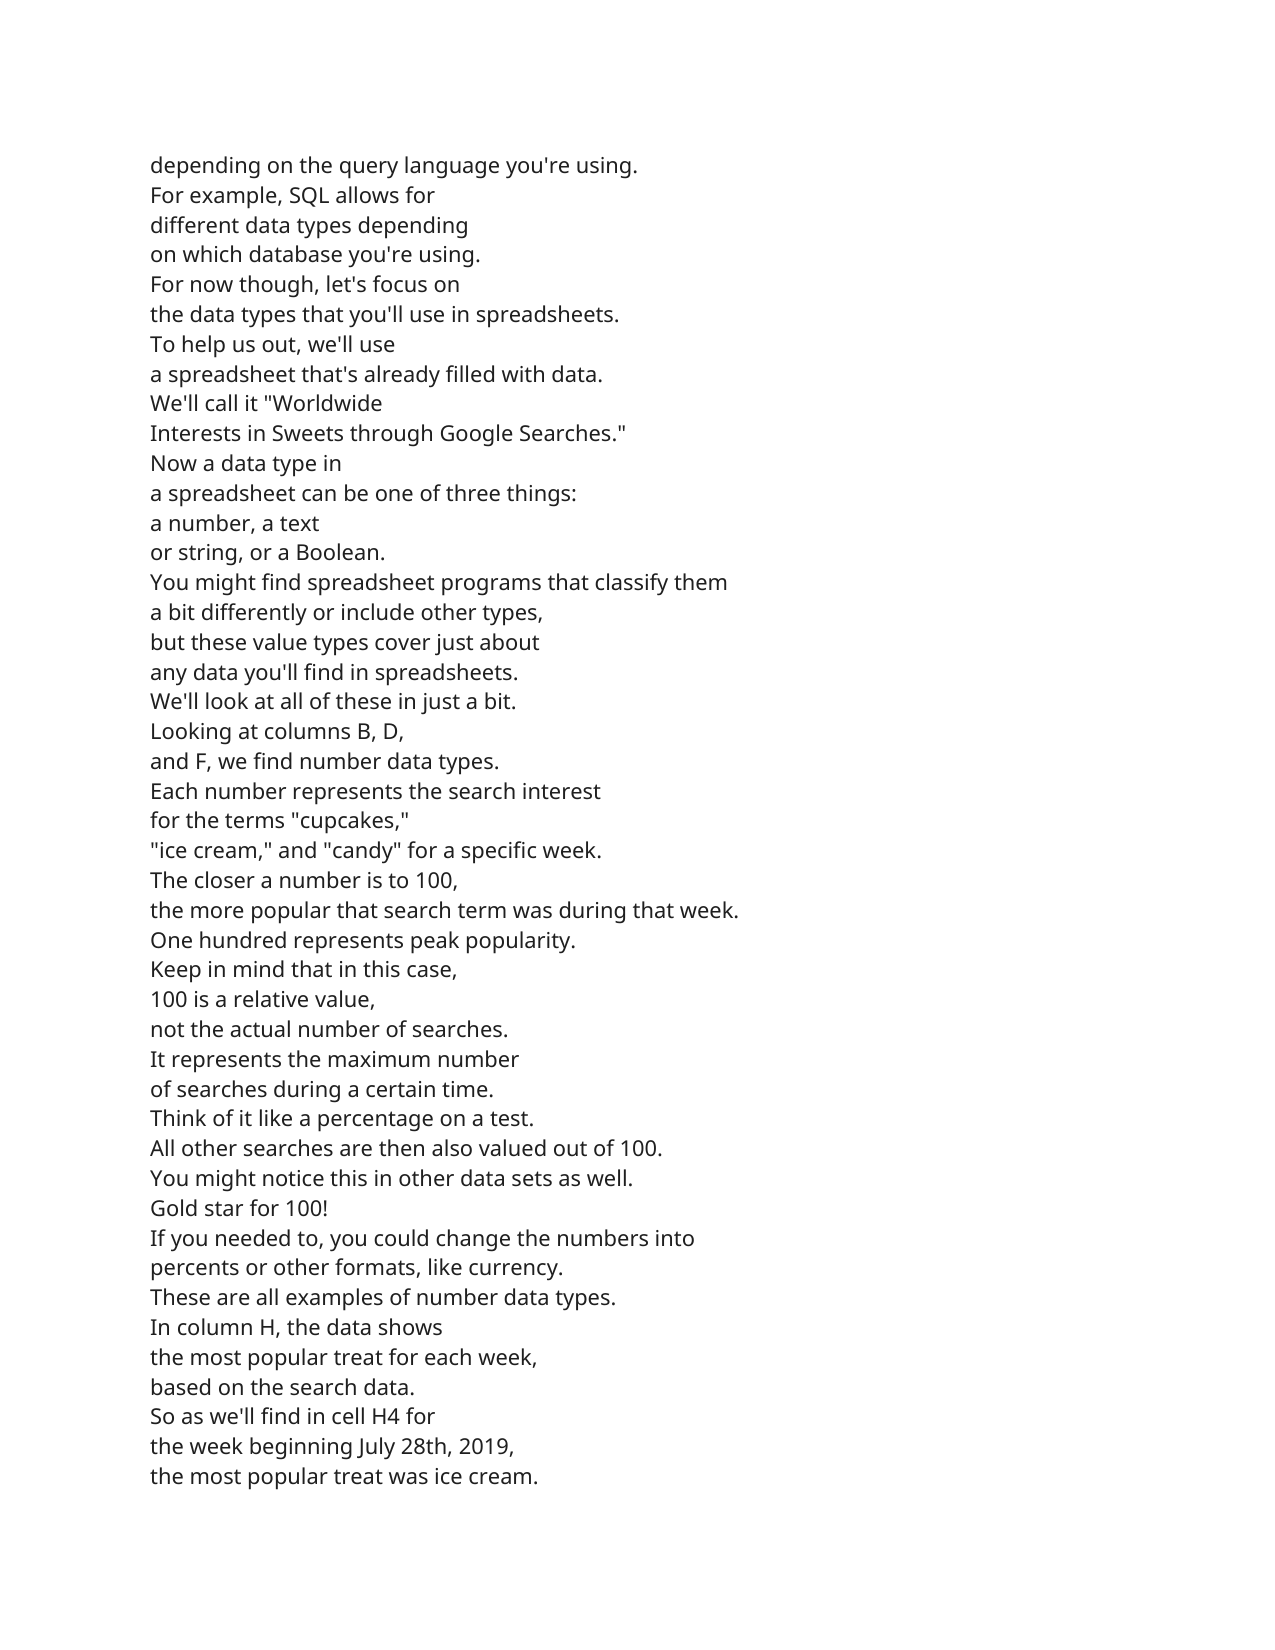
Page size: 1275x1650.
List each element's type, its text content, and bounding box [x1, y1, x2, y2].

text In column H, the data shows [150, 1312, 1125, 1342]
text percents or other formats, like currency. [150, 1252, 1125, 1282]
text "ice cream," and "candy" for a specific week. [150, 835, 1125, 865]
text Keep in mind that in this case, [150, 954, 1125, 984]
text but these value types cover just about [150, 627, 1125, 656]
text Now a data type in [150, 448, 1125, 478]
text a bit differently or include other types, [150, 597, 1125, 627]
text the most popular treat was ice cream. [150, 1461, 1125, 1491]
text If you needed to, you could change the numbers into [150, 1222, 1125, 1252]
text not the actual number of searches. [150, 1014, 1125, 1044]
text For example, SQL allows for [150, 180, 1125, 209]
text Think of it like a percentage on a test. [150, 1103, 1125, 1133]
text 100 is a relative value, [150, 984, 1125, 1014]
text on which database you're using. [150, 239, 1125, 269]
text the data types that you'll use in spreadsheets. [150, 299, 1125, 329]
text Gold star for 100! [150, 1193, 1125, 1222]
text the most popular treat for each week, [150, 1342, 1125, 1371]
text You might find spreadsheet programs that classify them [150, 567, 1125, 597]
text or string, or a Boolean. [150, 537, 1125, 567]
text All other searches are then also valued out of 100. [150, 1133, 1125, 1163]
text So as we'll find in cell H4 for [150, 1401, 1125, 1431]
text and F, we find number data types. [150, 746, 1125, 776]
text a spreadsheet can be one of three things: [150, 478, 1125, 507]
text of searches during a certain time. [150, 1073, 1125, 1103]
text The closer a number is to 100, [150, 865, 1125, 895]
text depending on the query language you're using. [150, 150, 1125, 180]
text Each number represents the search interest [150, 776, 1125, 805]
text a number, a text [150, 507, 1125, 537]
text Looking at columns B, D, [150, 716, 1125, 746]
text For now though, let's focus on [150, 269, 1125, 299]
text These are all examples of number data types. [150, 1282, 1125, 1312]
text Interests in Sweets through Google Searches." [150, 418, 1125, 448]
text We'll call it "Worldwide [150, 388, 1125, 418]
text a spreadsheet that's already filled with data. [150, 358, 1125, 388]
text To help us out, we'll use [150, 329, 1125, 358]
text We'll look at all of these in just a bit. [150, 686, 1125, 716]
text any data you'll find in spreadsheets. [150, 656, 1125, 686]
text the more popular that search term was during that week. [150, 895, 1125, 924]
text It represents the maximum number [150, 1044, 1125, 1073]
text for the terms "cupcakes," [150, 805, 1125, 835]
text based on the search data. [150, 1371, 1125, 1401]
text different data types depending [150, 209, 1125, 239]
text You might notice this in other data sets as well. [150, 1163, 1125, 1193]
text the week beginning July 28th, 2019, [150, 1431, 1125, 1461]
text One hundred represents peak popularity. [150, 924, 1125, 954]
